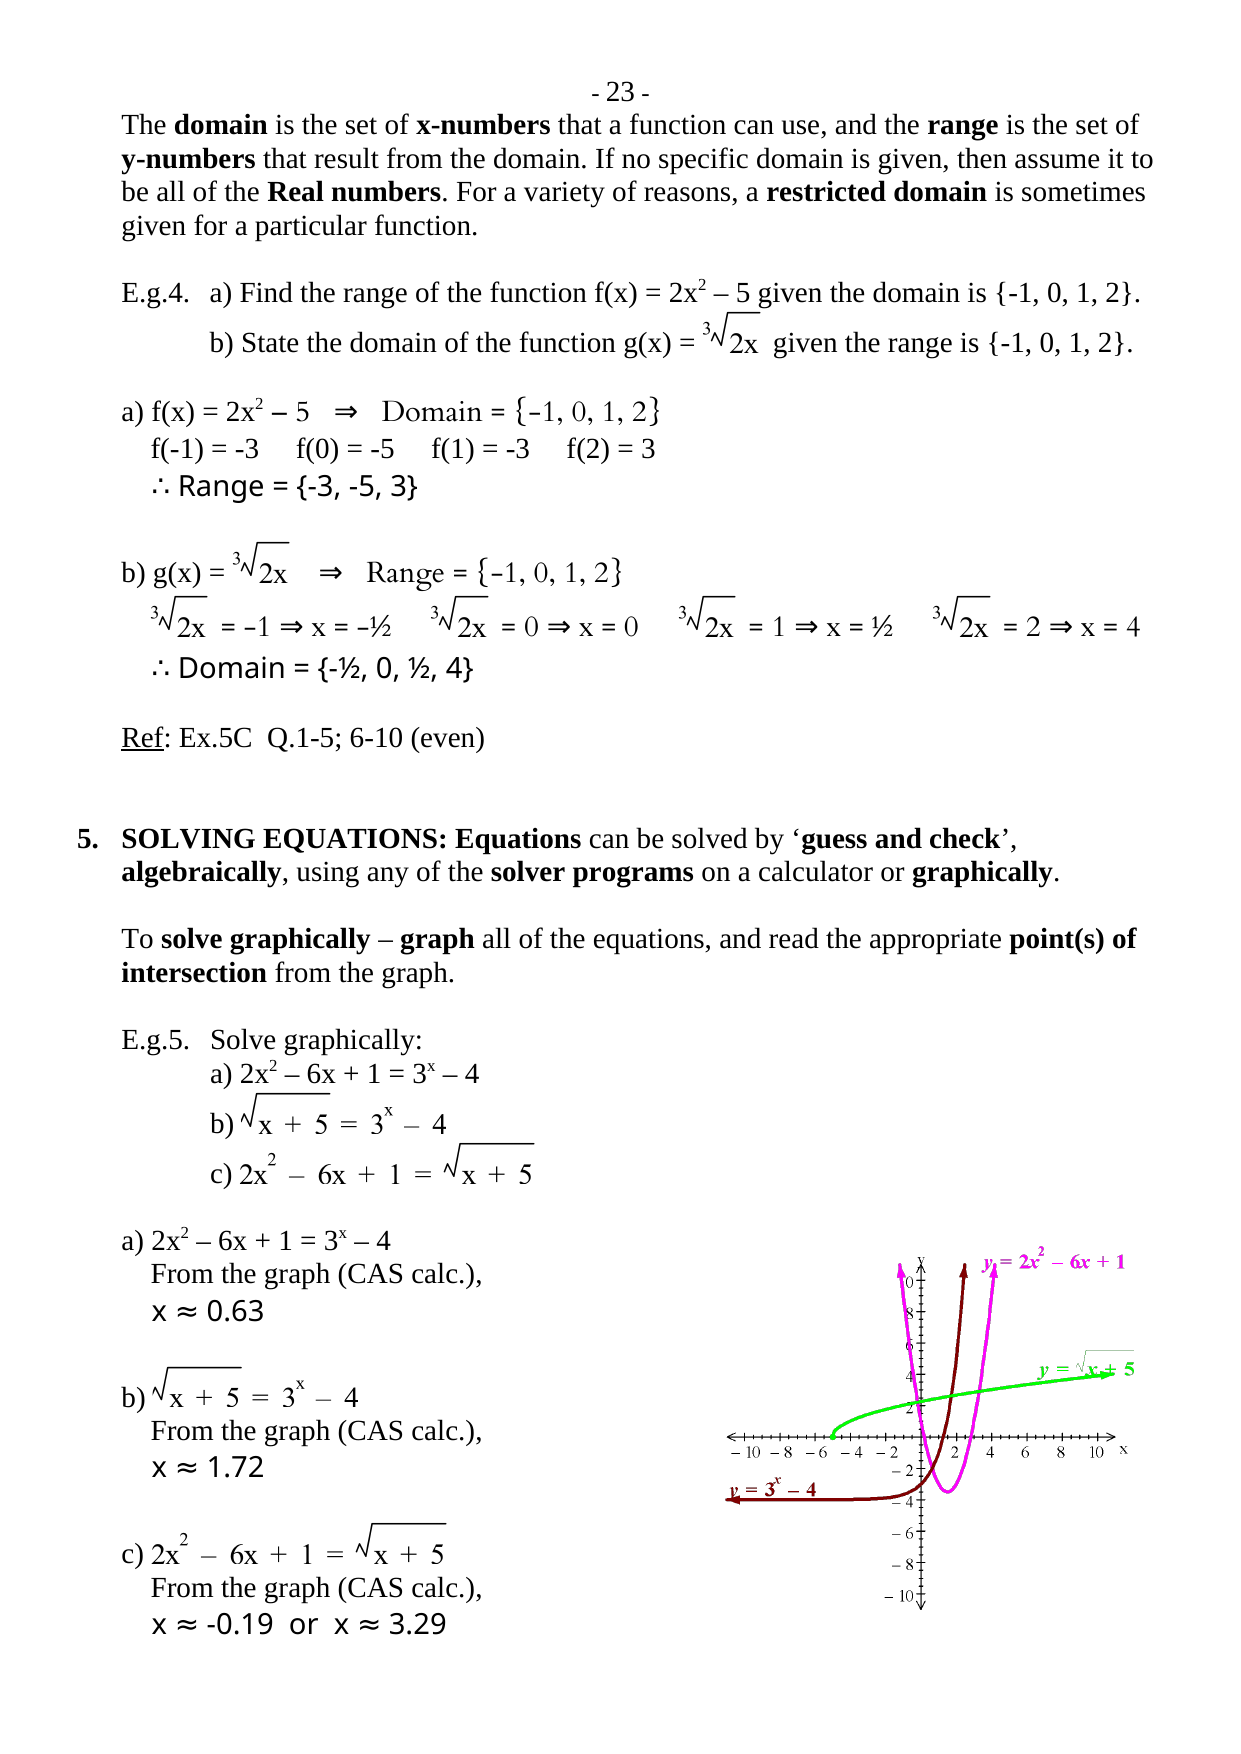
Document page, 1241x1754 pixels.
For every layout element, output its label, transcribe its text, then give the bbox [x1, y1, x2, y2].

text f(-1) = -3 f(0) = -5 f(1) = -3 f(2) = 3 [77, 432, 1163, 465]
picture [232, 538, 295, 583]
text From the graph (CAS calc.), [77, 1413, 716, 1447]
picture [702, 308, 766, 353]
picture [241, 1089, 454, 1134]
text x ≈ 0.63 [77, 1290, 716, 1330]
text b) [77, 1089, 1163, 1139]
picture [152, 1363, 366, 1407]
text = -1 ⇒ x = -½ = 0 ⇒ x = 0 = 1 ⇒ x = ½ = 2 ⇒ x = 4 [77, 593, 1163, 647]
picture [678, 592, 741, 637]
picture [932, 592, 996, 637]
text a) 2x2 – 6x + 1 = 3x – 4 [121, 1223, 1163, 1256]
text E.g.4. a) Find the range of the function f(x) = 2x2 – 5 given the domain is {-1, 0, 1, 2}. [77, 275, 1163, 309]
picture [430, 592, 494, 637]
text E.g.5. Solve graphically: [77, 1022, 1163, 1056]
picture [239, 1139, 540, 1184]
text 5. SOLVING EQUATIONS: Equations can be solved by ‘guess and check’, algebraically, using any of the solver programs on a calculator or graphically. [77, 821, 1163, 888]
text a) 2x2 – 6x + 1 = 3x – 4 [77, 1056, 1163, 1089]
text From the graph (CAS calc.), [77, 1570, 716, 1603]
text a) f(x) = 2x2 – 5 ⇒ Domain = {-1, 0, 1, 2} [77, 392, 1163, 432]
picture [150, 592, 213, 637]
picture [716, 1231, 1160, 1620]
text ∴ Domain = {-½, 0, ½, 4} [77, 647, 1163, 687]
text b) State the domain of the function g(x) = given the range is {-1, 0, 1, 2}. [77, 309, 1163, 359]
text Ref: Ex.5C Q.1-5; 6-10 (even) [121, 720, 1163, 754]
text x ≈ 1.72 [77, 1447, 716, 1486]
text From the graph (CAS calc.), [77, 1256, 716, 1290]
picture [151, 1520, 452, 1564]
text c) [77, 1139, 1163, 1189]
text b) g(x) = ⇒ Range = {-1, 0, 1, 2} [77, 538, 1163, 593]
text ∴ Range = {-3, -5, 3} [77, 465, 1163, 505]
text x ≈ -0.19 or x ≈ 3.29 [77, 1603, 1163, 1643]
text The domain is the set of x-numbers that a function can use, and the range is the set of y-numbers that result from the domain. If no specific domain is given, then assume it to be all of the Real numbers. For a variety of reasons, a restricted domain is sometimes given for a particular function. [77, 107, 1163, 242]
text To solve graphically – graph all of the equations, and read the appropriate point(s) of intersection from the graph. [77, 922, 1163, 989]
